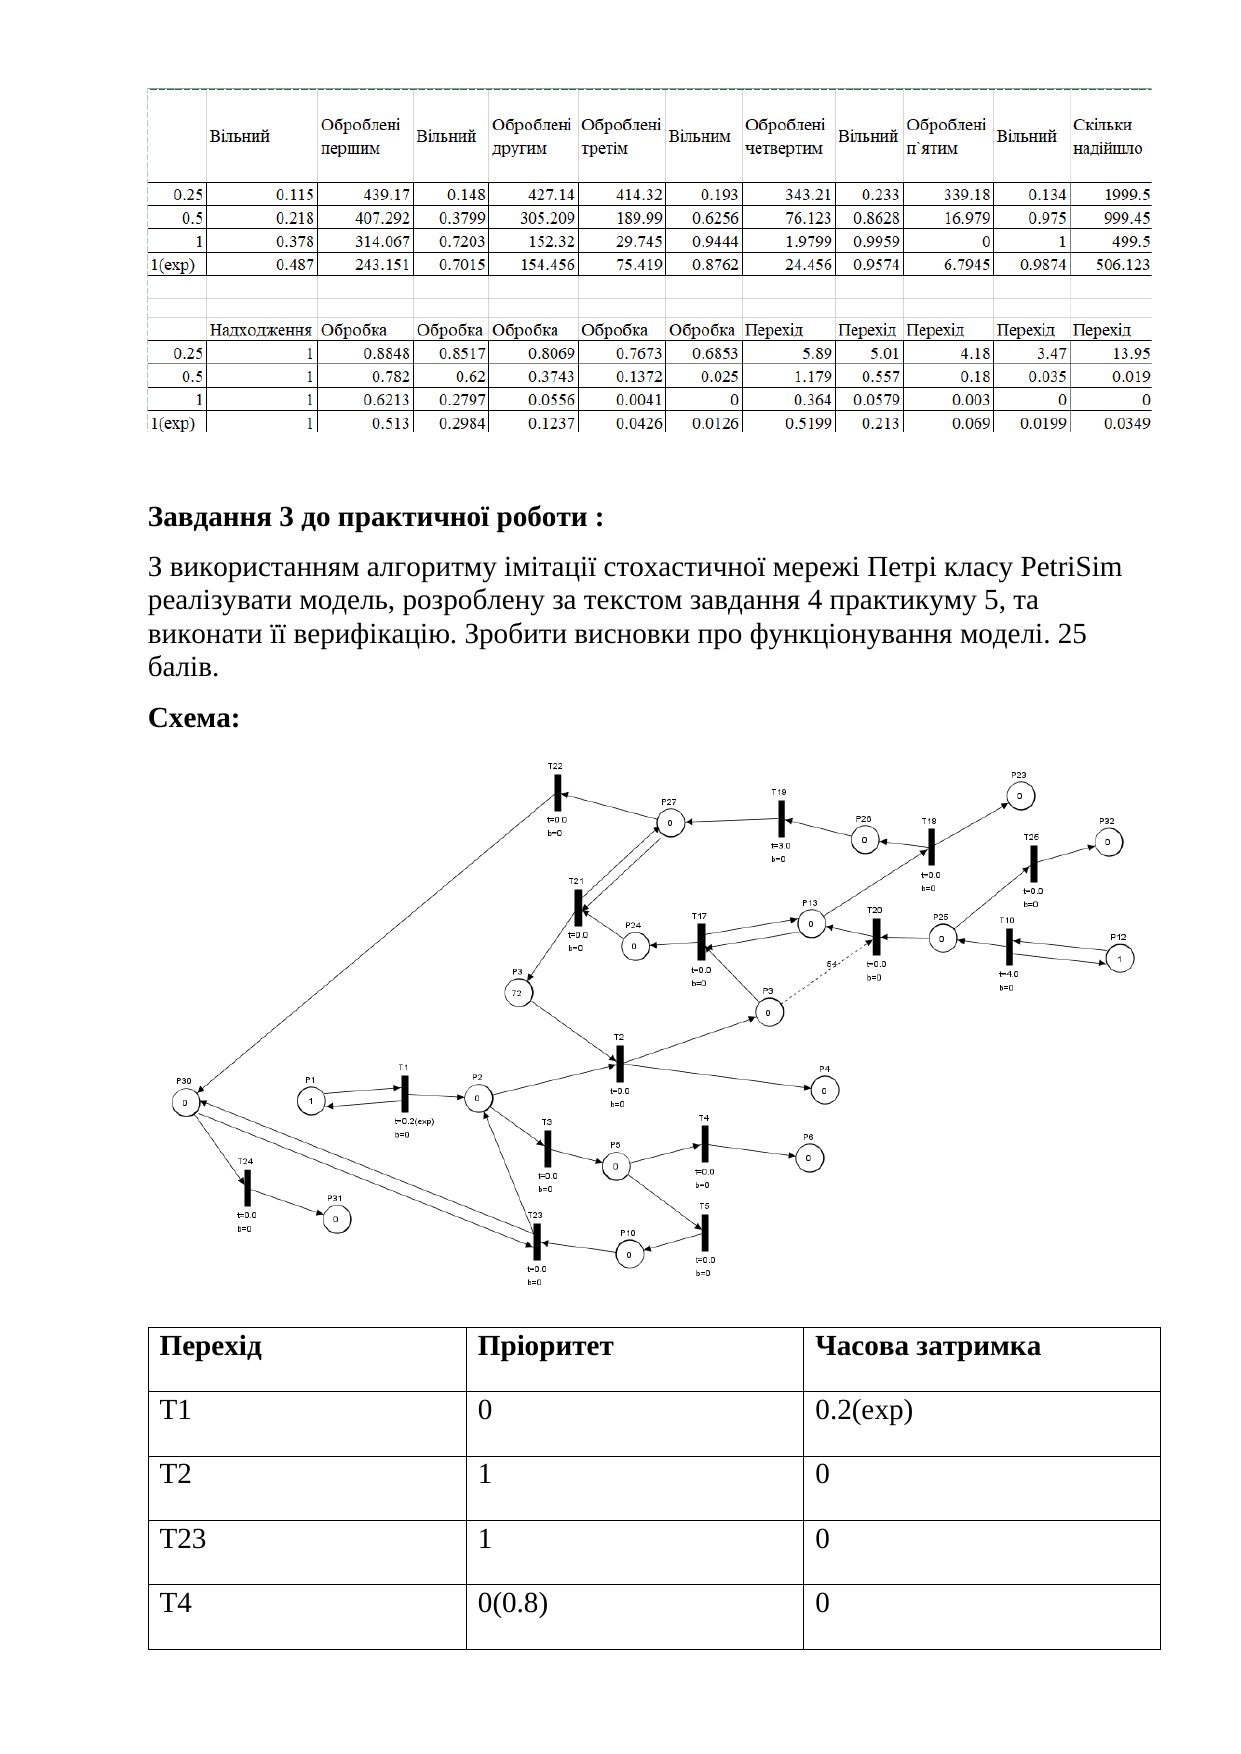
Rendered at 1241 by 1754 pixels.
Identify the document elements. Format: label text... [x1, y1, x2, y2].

text З використанням алгоритму імітації стохастичної мережі Петрі класу PetriSim реалізувати модель, розроблену за текстом завдання 4 практикуму 5, та виконати її верифікацію. Зробити висновки про функціонування моделі. 25 балів. [148, 549, 1152, 683]
picture [147, 88, 1152, 432]
table_cell 1 [467, 1457, 803, 1520]
table_cell Т1 [149, 1392, 466, 1456]
text Схема: [148, 700, 1152, 733]
table_cell 0(0.8) [467, 1585, 803, 1649]
picture [147, 750, 1152, 1311]
table_cell 0 [804, 1521, 1160, 1584]
text Завдання 3 до практичної роботи : [148, 499, 1152, 532]
table_cell 0 [467, 1392, 803, 1456]
table_cell 0.2(exp) [804, 1392, 1160, 1456]
table_cell Т23 [149, 1521, 466, 1584]
table_header Перехід [149, 1328, 466, 1391]
table_header Пріоритет [467, 1328, 803, 1391]
table_cell Т4 [149, 1585, 466, 1649]
table_cell T2 [149, 1457, 466, 1520]
table_cell 1 [467, 1521, 803, 1584]
table_cell 0 [804, 1457, 1160, 1520]
table_cell 0 [804, 1585, 1160, 1649]
table_header Часова затримка [804, 1328, 1160, 1391]
